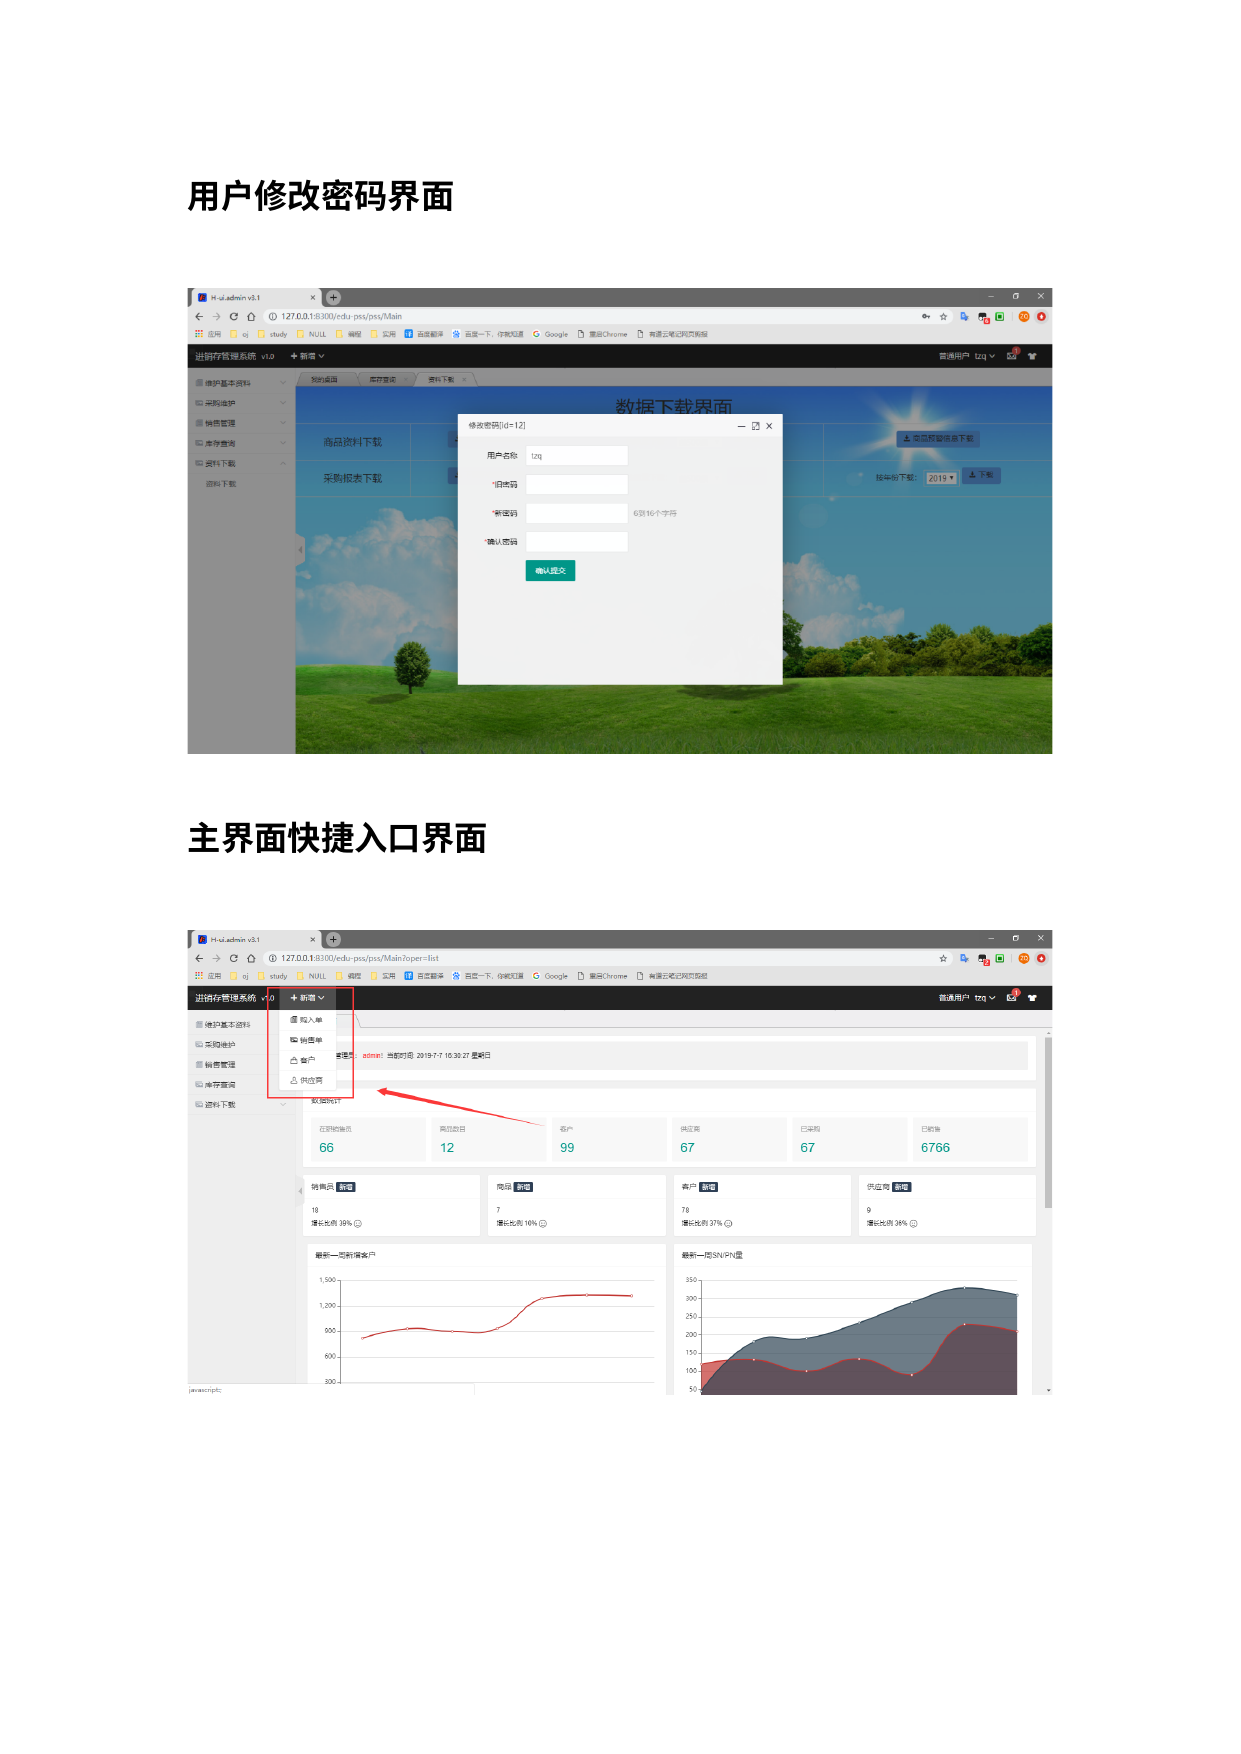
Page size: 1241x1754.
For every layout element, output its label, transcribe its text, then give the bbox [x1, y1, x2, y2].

subtitle 用户修改密码界面 [187, 162, 1053, 227]
subtitle 主界面快捷入口界面 [187, 803, 1053, 868]
picture [187, 288, 1053, 754]
picture [187, 930, 1053, 1395]
